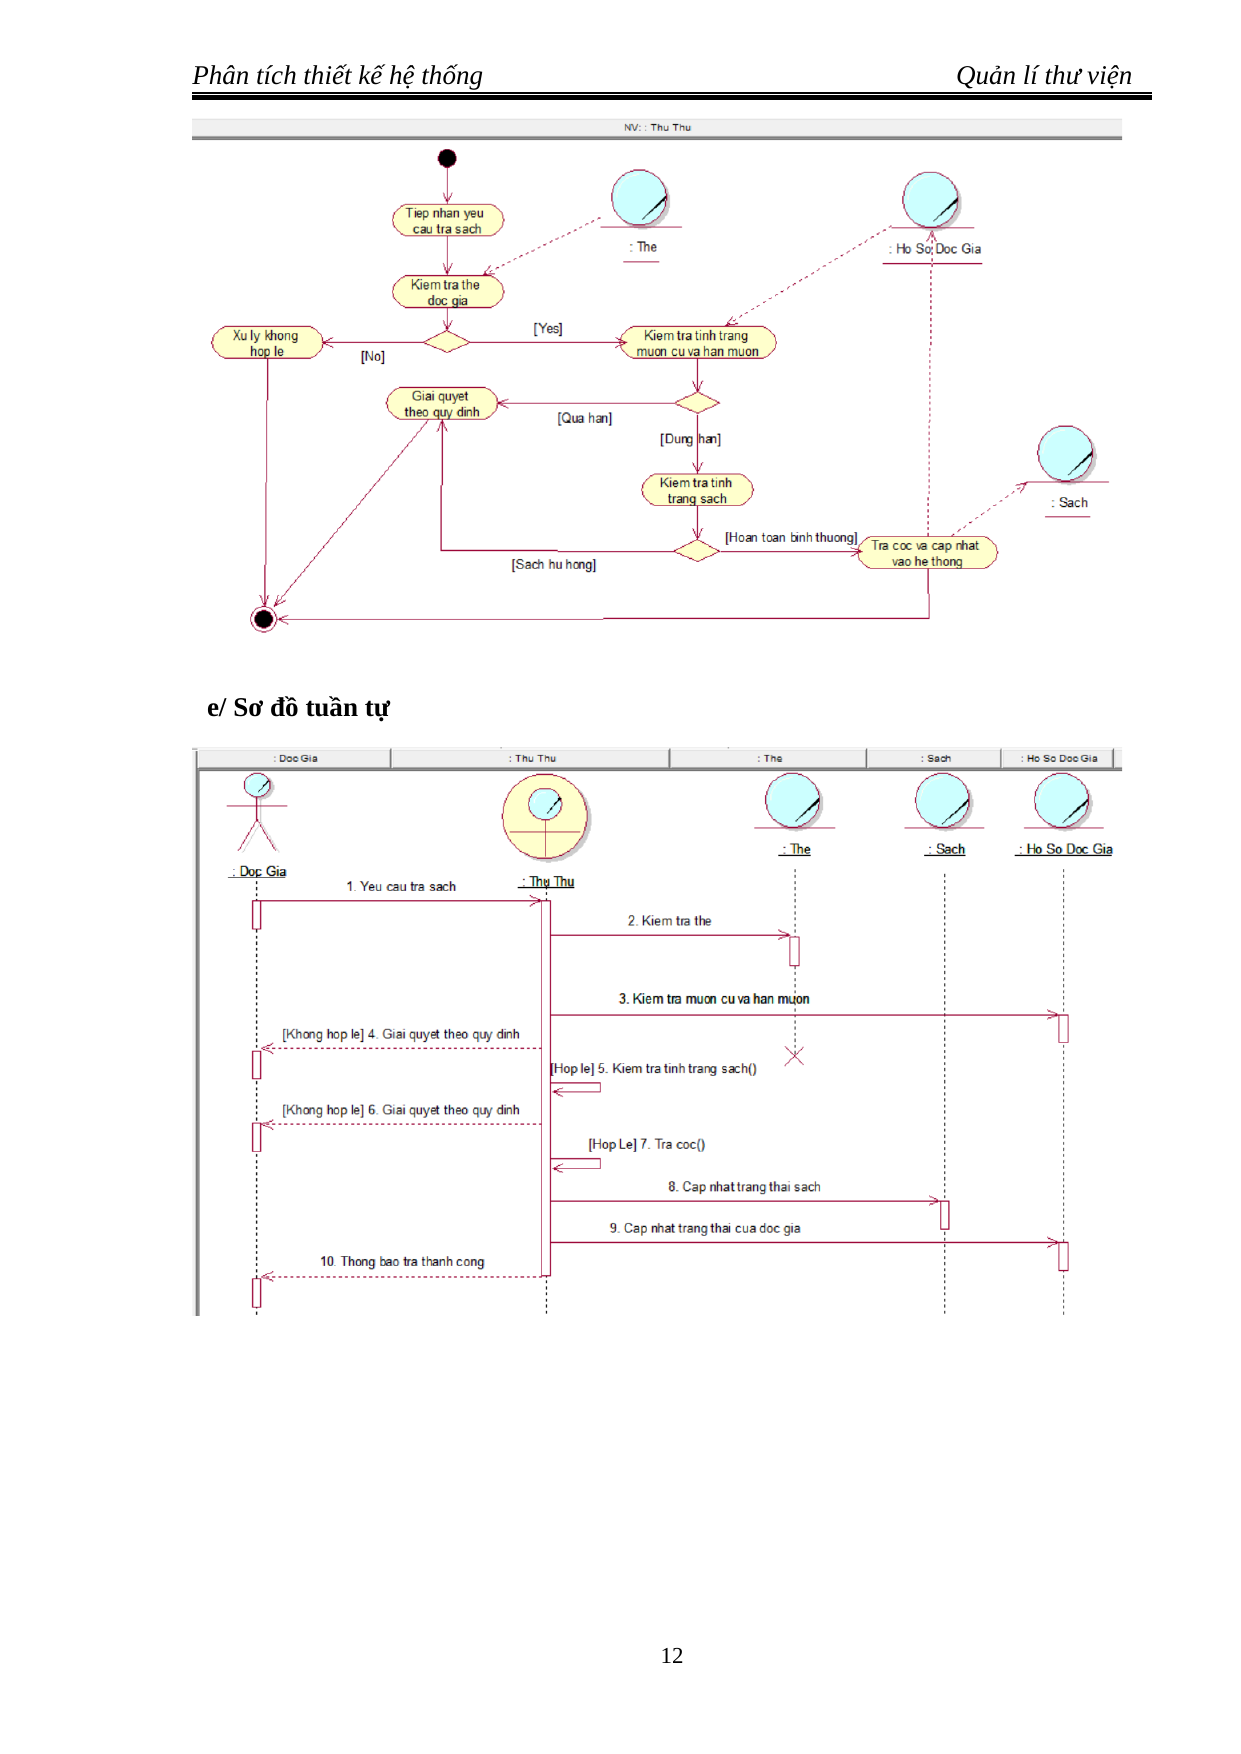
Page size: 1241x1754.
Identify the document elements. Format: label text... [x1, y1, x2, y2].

picture [192, 747, 1123, 1316]
text e/ Sơ đồ tuần tự [192, 691, 1152, 722]
picture [192, 118, 1123, 666]
